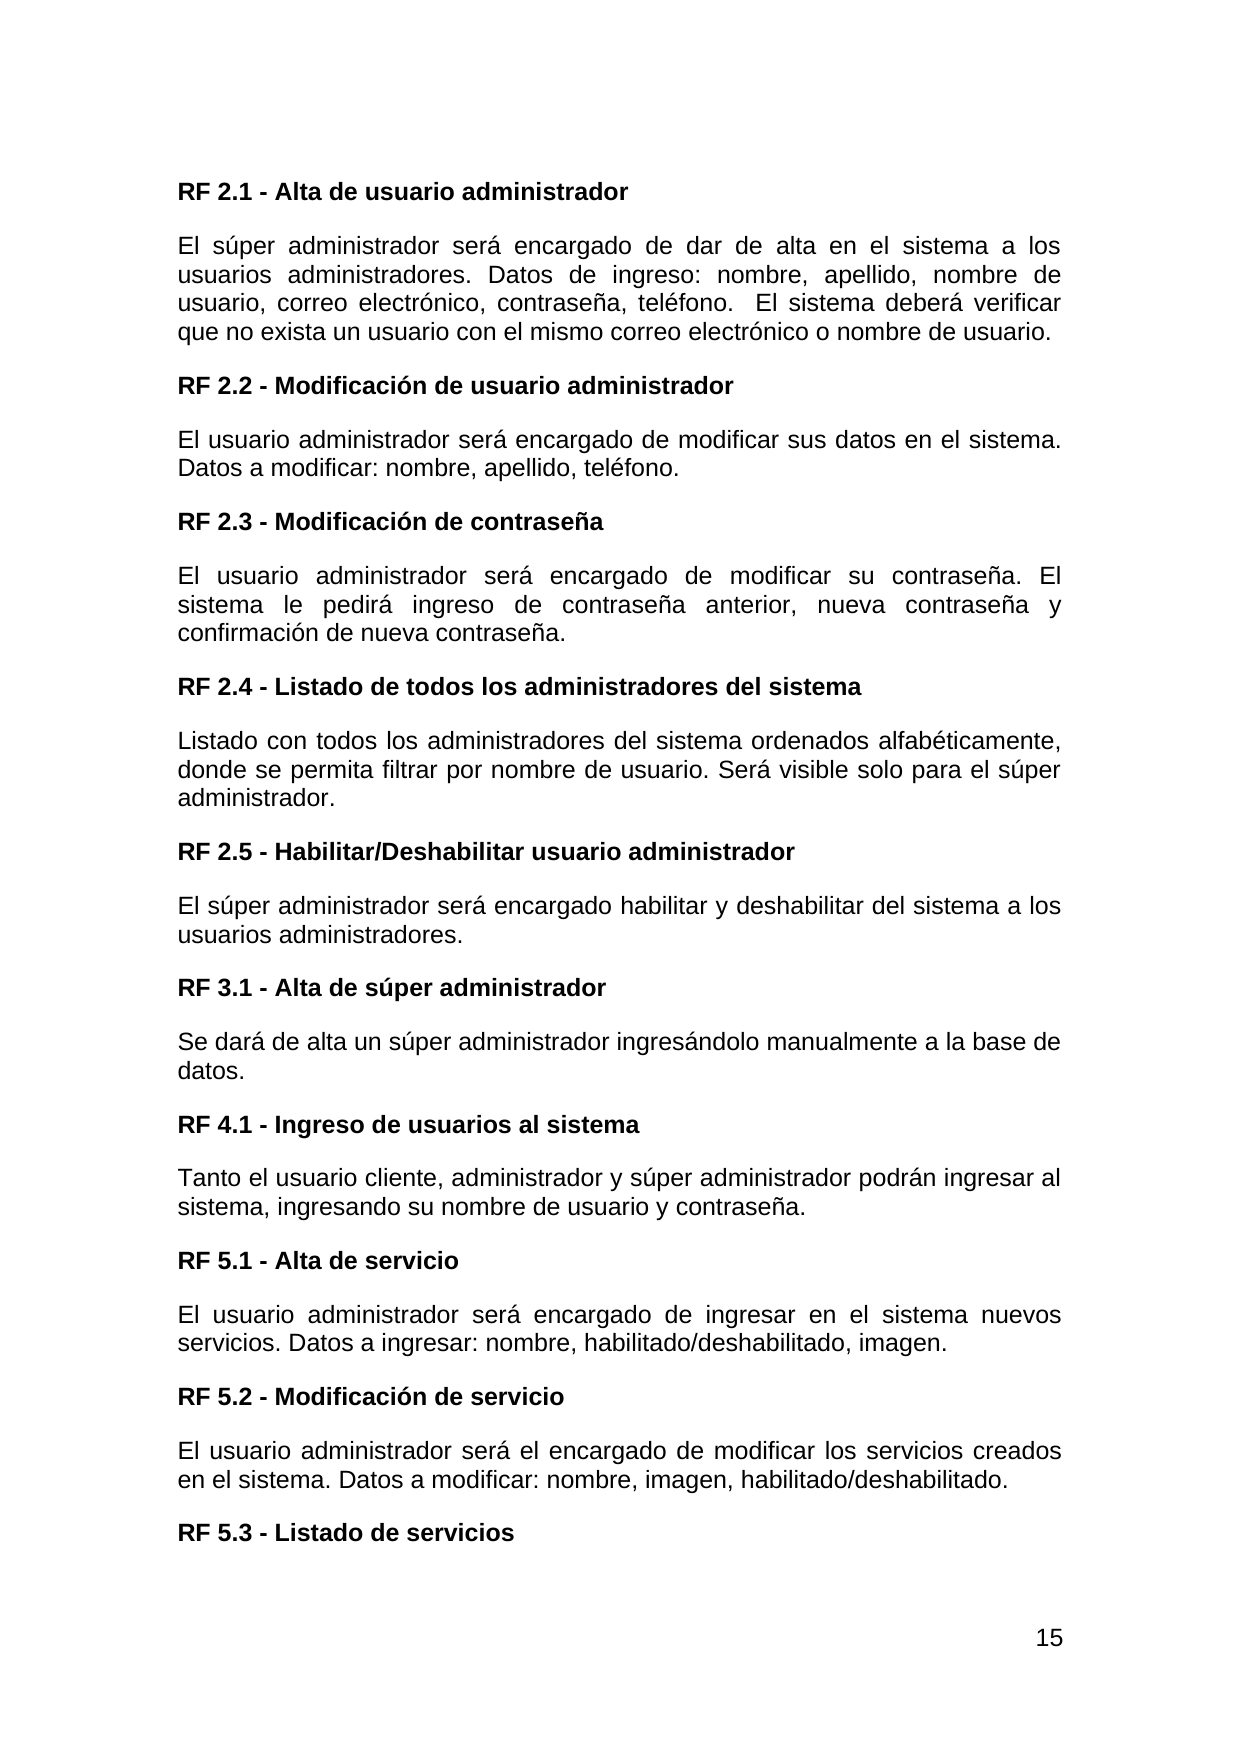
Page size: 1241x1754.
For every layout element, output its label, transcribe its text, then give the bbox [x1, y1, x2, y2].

text RF 4.1 - Ingreso de usuarios al sistema [177, 1110, 1063, 1138]
text Tanto el usuario cliente, administrador y súper administrador podrán ingresar al sistema, ingresando su nombre de usuario y contraseña. [177, 1163, 1063, 1221]
text RF 3.1 - Alta de súper administrador [177, 973, 1063, 1002]
text El usuario administrador será encargado de modificar su contraseña. El sistema le pedirá ingreso de contraseña anterior, nueva contraseña y confirmación de nueva contraseña. [177, 561, 1063, 647]
text RF 2.3 - Modificación de contraseña [177, 507, 1063, 536]
text RF 2.1 - Alta de usuario administrador [177, 177, 1063, 206]
text El usuario administrador será encargado de ingresar en el sistema nuevos servicios. Datos a ingresar: nombre, habilitado/deshabilitado, imagen. [177, 1300, 1063, 1357]
text El usuario administrador será el encargado de modificar los servicios creados en el sistema. Datos a modificar: nombre, imagen, habilitado/deshabilitado. [177, 1436, 1063, 1493]
text Listado con todos los administradores del sistema ordenados alfabéticamente, donde se permita filtrar por nombre de usuario. Será visible solo para el súper administrador. [177, 726, 1063, 812]
text El usuario administrador será encargado de modificar sus datos en el sistema. Datos a modificar: nombre, apellido, teléfono. [177, 425, 1063, 482]
text El súper administrador será encargado de dar de alta en el sistema a los usuarios administradores. Datos de ingreso: nombre, apellido, nombre de usuario, correo electrónico, contraseña, teléfono. El sistema deberá verificar que no exista un usuario con el mismo correo electrónico o nombre de usuario. [177, 231, 1063, 346]
text RF 5.3 - Listado de servicios [177, 1518, 1063, 1547]
text Se dará de alta un súper administrador ingresándolo manualmente a la base de datos. [177, 1027, 1063, 1085]
text RF 2.5 - Habilitar/Deshabilitar usuario administrador [177, 837, 1063, 866]
text RF 2.2 - Modificación de usuario administrador [177, 371, 1063, 400]
text RF 5.2 - Modificación de servicio [177, 1382, 1063, 1411]
text RF 2.4 - Listado de todos los administradores del sistema [177, 672, 1063, 701]
text El súper administrador será encargado habilitar y deshabilitar del sistema a los usuarios administradores. [177, 891, 1063, 948]
text RF 5.1 - Alta de servicio [177, 1246, 1063, 1275]
